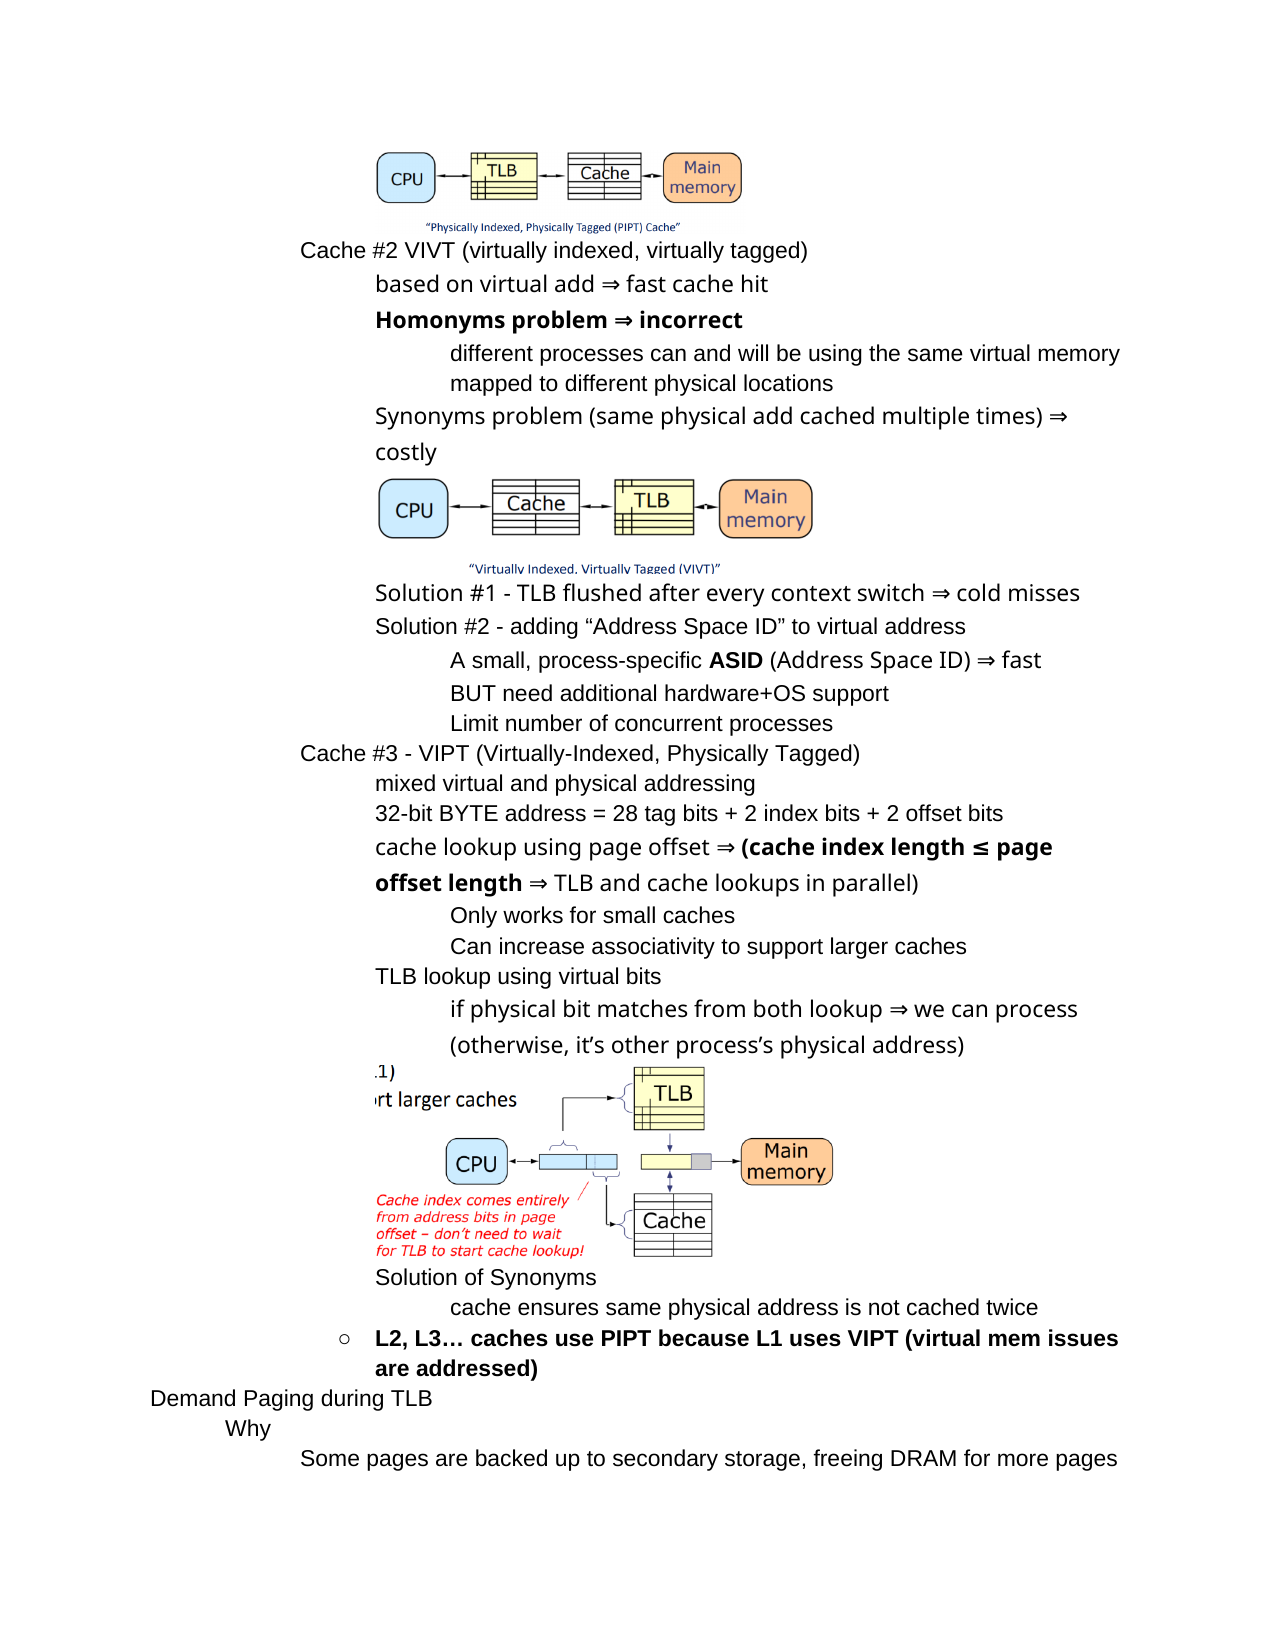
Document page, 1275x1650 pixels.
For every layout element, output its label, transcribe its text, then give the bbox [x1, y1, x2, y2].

text different processes can and will be using the same virtual memory mapped to different physical locations [450, 339, 1125, 396]
text A small, process-specific ASID (Address Space ID) ⇒ fast [450, 643, 1125, 675]
list L2, L3… caches use PIPT because L1 uses VIPT (virtual mem issues are addressed) [337, 1324, 1125, 1381]
text Limit number of concurrent processes [450, 710, 1125, 736]
text Why [225, 1415, 1125, 1441]
text Synonyms problem (same physical add cached multiple times) ⇒ costly [375, 400, 1125, 467]
text if physical bit matches from both lookup ⇒ we can process (otherwise, it’s other process’s physical address) [450, 993, 1125, 1060]
text Can increase associativity to support larger caches [450, 933, 1125, 959]
text mixed virtual and physical addressing [375, 770, 1125, 796]
text 32-bit BYTE address = 28 tag bits + 2 index bits + 2 offset bits [375, 800, 1125, 827]
picture [375, 1065, 837, 1261]
text Some pages are backed up to secondary storage, freeing DRAM for more pages [300, 1445, 1125, 1472]
text Only works for small caches [450, 902, 1125, 929]
text Solution #2 - adding “Address Space ID” to virtual address [375, 613, 1125, 640]
picture [375, 471, 815, 574]
text Cache #2 VIVT (virtually indexed, virtually tagged) [300, 237, 1125, 264]
text cache lookup using page offset ⇒ (cache index length ≤ page offset length ⇒ TLB and cache lookups in parallel) [375, 831, 1125, 898]
text Cache #3 - VIPT (Virtually-Indexed, Physically Tagged) [300, 740, 1125, 766]
text BUT need additional hardware+OS support [450, 679, 1125, 706]
text Solution #1 - TLB flushed after every context switch ⇒ cold misses [375, 577, 1125, 609]
text based on virtual add ⇒ fast cache hit [375, 268, 1125, 299]
text Solution of Synonyms [375, 1264, 1125, 1290]
text cache ensures same physical address is not cached twice [450, 1294, 1125, 1321]
picture [375, 150, 747, 234]
text TLB lookup using virtual bits [375, 963, 1125, 989]
text Homonyms problem ⇒ incorrect [375, 303, 1125, 335]
text Demand Paging during TLB [150, 1385, 1125, 1411]
